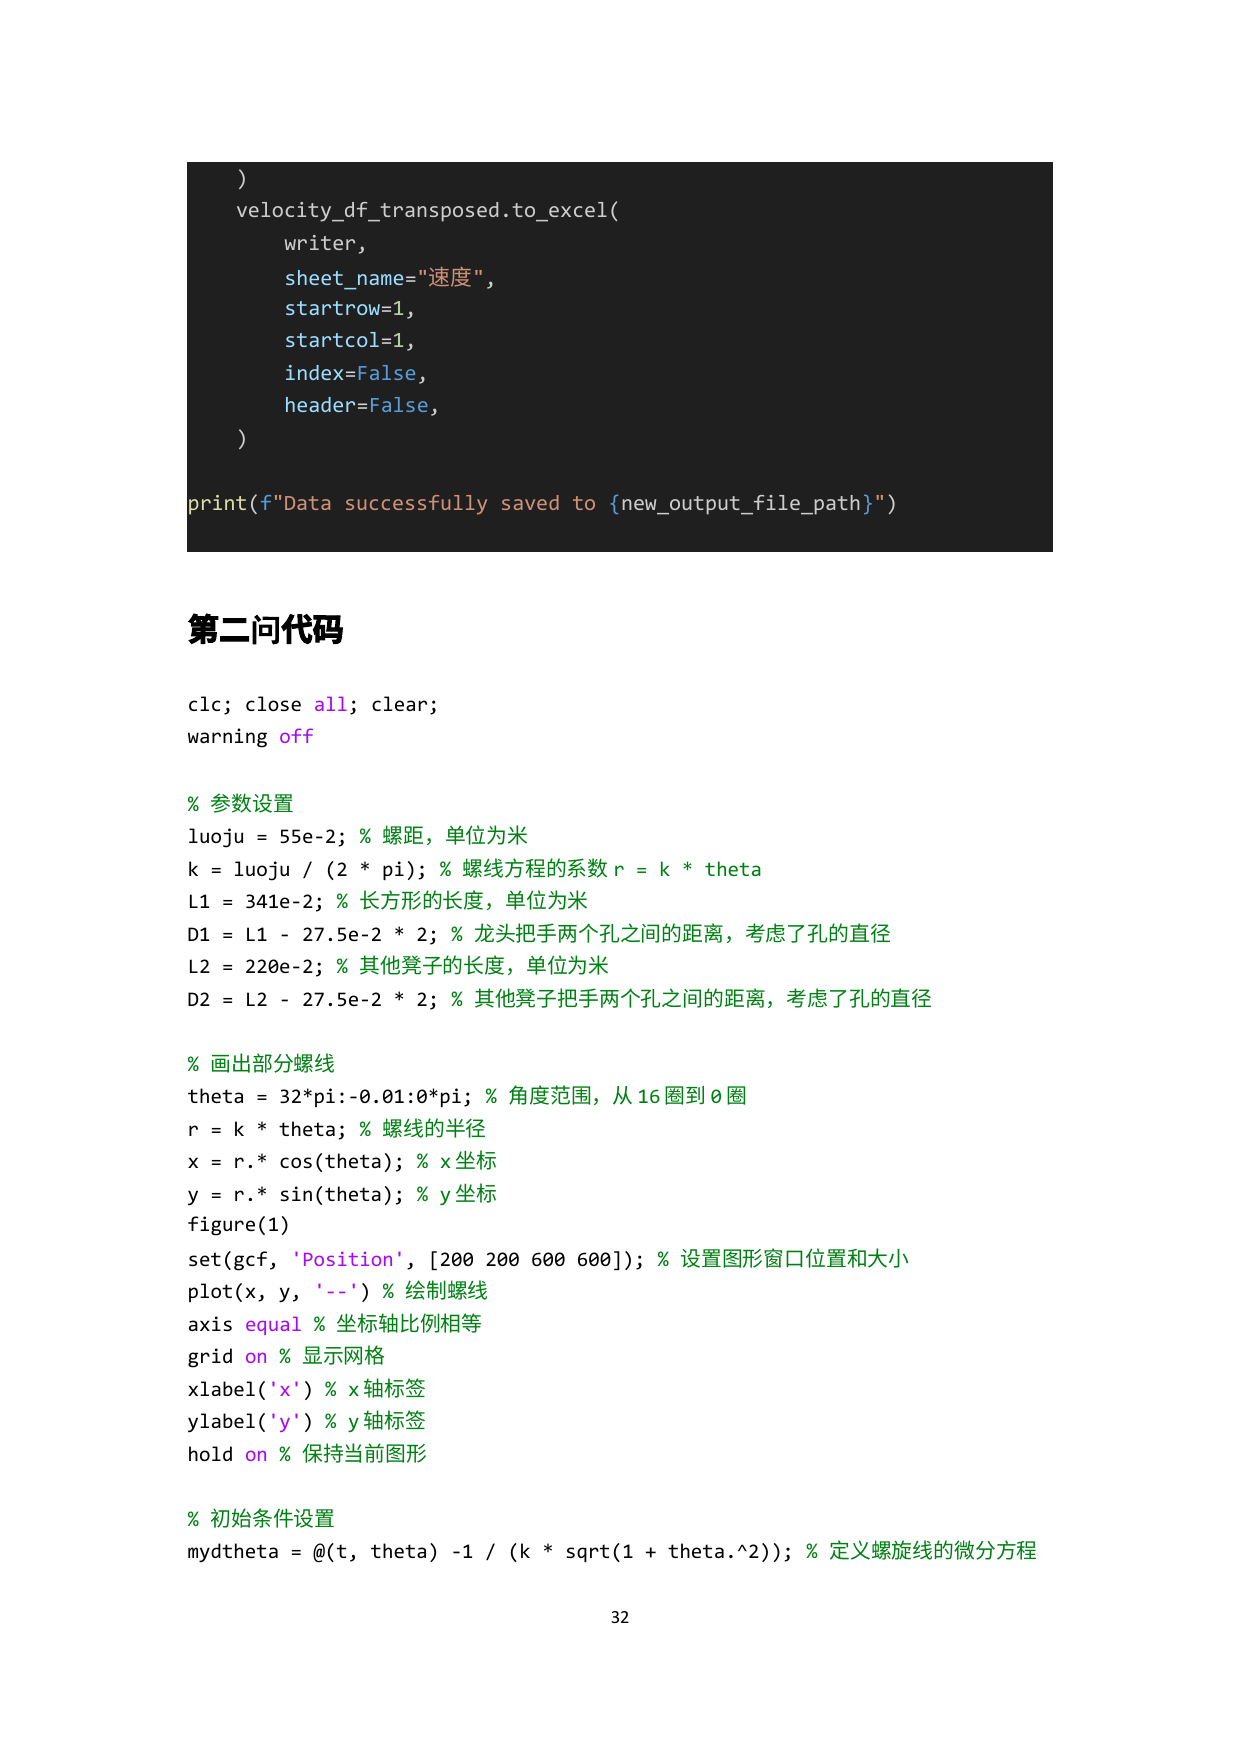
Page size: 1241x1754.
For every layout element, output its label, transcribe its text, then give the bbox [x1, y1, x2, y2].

text % 画出部分螺线 [187, 1046, 1053, 1078]
text luoju = 55e-2; % 螺距，单位为米 [187, 818, 1053, 851]
text r = k * theta; % 螺线的半径 [187, 1111, 1053, 1143]
text hold on % 保持当前图形 [187, 1436, 1053, 1468]
text D1 = L1 - 27.5e-2 * 2; % 龙头把手两个孔之间的距离，考虑了孔的直径 [187, 916, 1053, 948]
text index=False, [187, 357, 1053, 389]
text print(f"Data successfully saved to {new_output_file_path}") [187, 487, 1053, 519]
text figure(1) [187, 1208, 1053, 1241]
text warning off [187, 721, 1053, 753]
text ) [187, 162, 1053, 194]
text ylabel('y') % y轴标签 [187, 1403, 1053, 1436]
text L1 = 341e-2; % 长方形的长度，单位为米 [187, 883, 1053, 916]
text x = r.* cos(theta); % x坐标 [187, 1143, 1053, 1176]
text xlabel('x') % x轴标签 [187, 1371, 1053, 1403]
text mydtheta = @(t, theta) -1 / (k * sqrt(1 + theta.^2)); % 定义螺旋线的微分方程 [187, 1533, 1053, 1566]
text plot(x, y, '--') % 绘制螺线 [187, 1273, 1053, 1306]
text k = luoju / (2 * pi); % 螺线方程的系数 r = k * theta [187, 851, 1053, 883]
text header=False, [187, 389, 1053, 422]
text % 初始条件设置 [187, 1501, 1053, 1533]
text % 参数设置 [187, 786, 1053, 818]
text set(gcf, 'Position', [200 200 600 600]); % 设置图形窗口位置和大小 [187, 1241, 1053, 1273]
text L2 = 220e-2; % 其他凳子的长度，单位为米 [187, 948, 1053, 981]
text writer, [187, 227, 1053, 259]
text clc; close all; clear; [187, 688, 1053, 721]
text axis equal % 坐标轴比例相等 [187, 1306, 1053, 1338]
text grid on % 显示网格 [187, 1338, 1053, 1371]
text startcol=1, [187, 324, 1053, 357]
text ) [187, 422, 1053, 454]
text D2 = L2 - 27.5e-2 * 2; % 其他凳子把手两个孔之间的距离，考虑了孔的直径 [187, 981, 1053, 1013]
text y = r.* sin(theta); % y坐标 [187, 1176, 1053, 1208]
subtitle 第二问代码 [187, 595, 1053, 660]
text theta = 32*pi:-0.01:0*pi; % 角度范围，从16圈到0圈 [187, 1078, 1053, 1111]
text startrow=1, [187, 292, 1053, 324]
text velocity_df_transposed.to_excel( [187, 194, 1053, 227]
text sheet_name="速度", [187, 259, 1053, 292]
